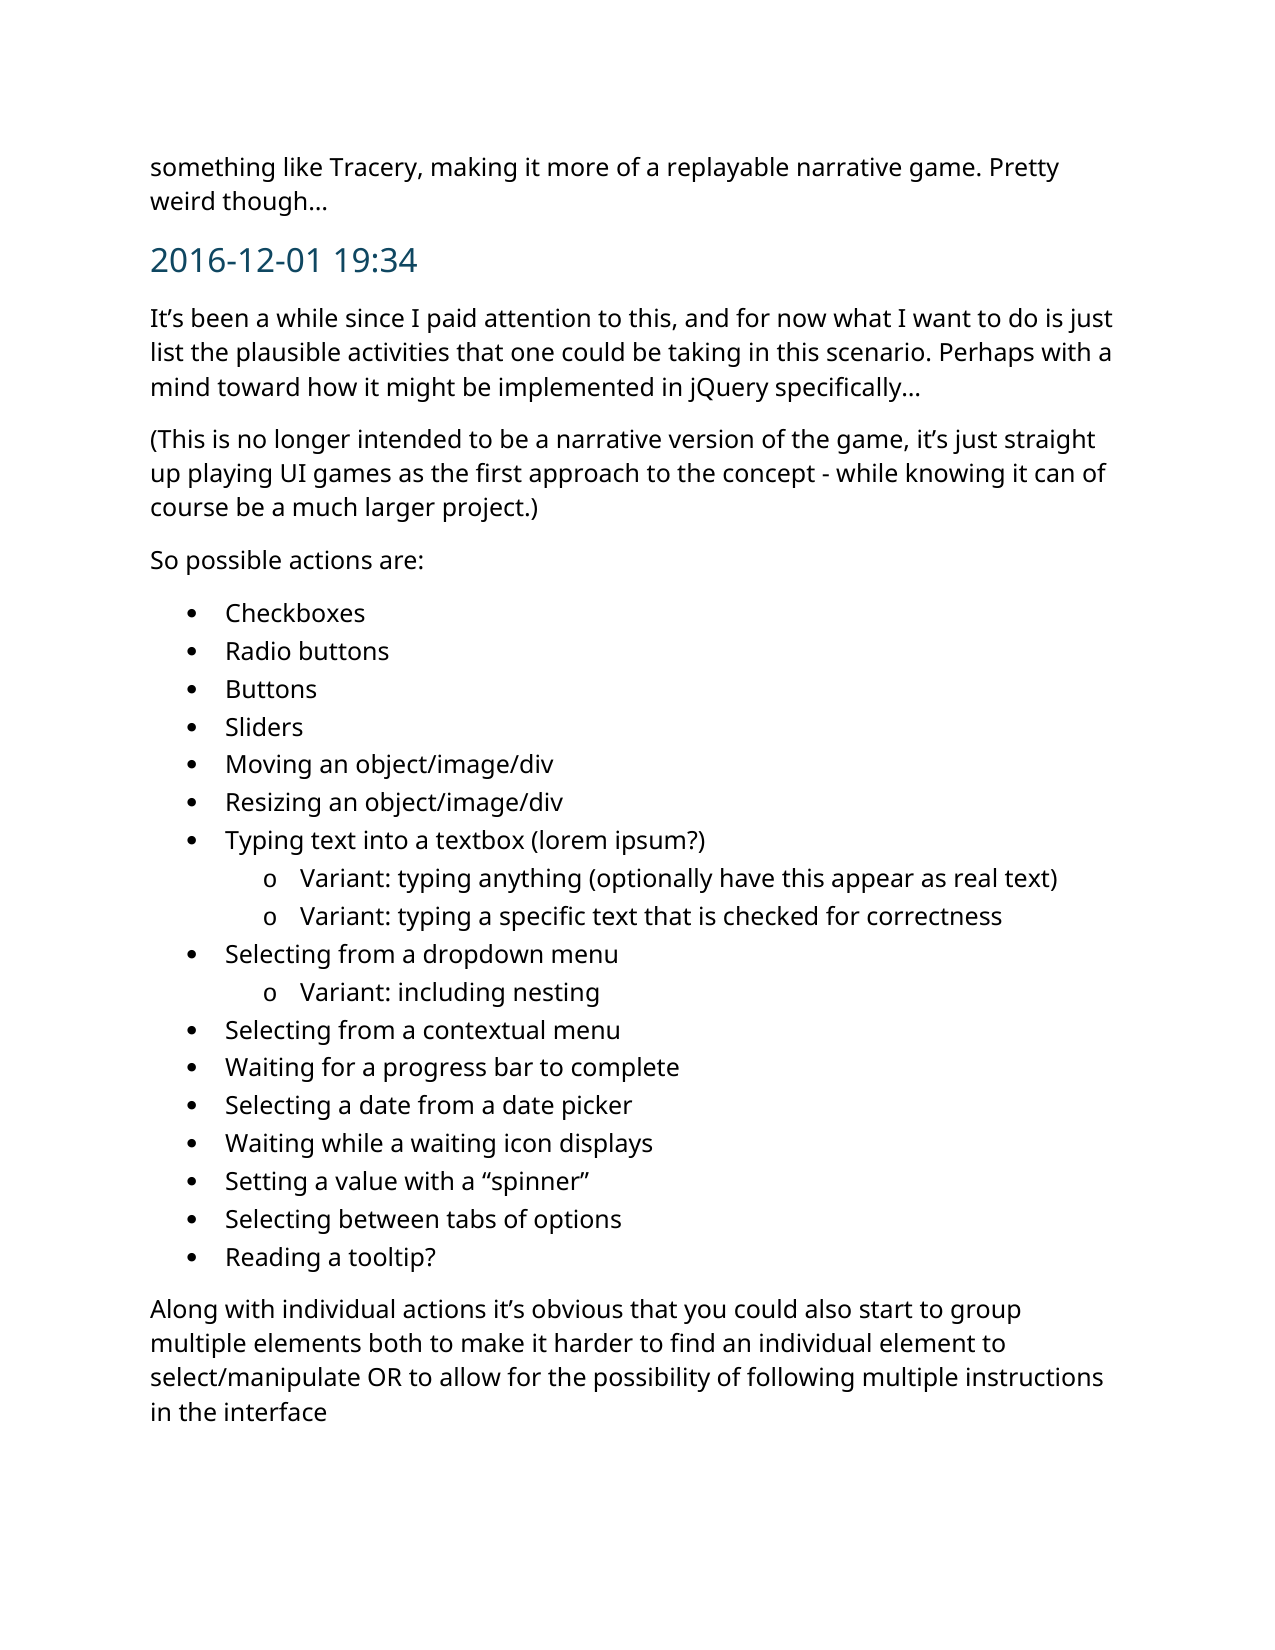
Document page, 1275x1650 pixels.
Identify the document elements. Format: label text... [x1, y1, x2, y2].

list Selecting from a contextual menu [187, 1012, 1125, 1046]
list Variant: typing a specific text that is checked for correctness [262, 898, 1125, 933]
list Checkboxes [187, 596, 1125, 630]
list Selecting from a dropdown menu [187, 936, 1125, 971]
list Resizing an object/image/div [187, 785, 1125, 819]
list Buttons [187, 671, 1125, 705]
text Along with individual actions it’s obvious that you could also start to group multiple elements both to make it harder to find an individual element to select/manipulate OR to allow for the possibility of following multiple instructions in the interface [150, 1292, 1125, 1428]
text It’s been a while since I paid attention to this, and for now what I want to do is just list the plausible activities that one could be taking in this scenario. Perhaps with a mind toward how it might be implemented in jQuery specifically… [150, 301, 1125, 403]
subtitle 2016-12-01 19:34 [150, 237, 1125, 282]
list Variant: including nesting [262, 974, 1125, 1008]
list Typing text into a textbox (lorem ipsum?) [187, 823, 1125, 857]
text So possible actions are: [150, 543, 1125, 577]
list Variant: typing anything (optionally have this appear as real text) [262, 860, 1125, 895]
list Sliders [187, 709, 1125, 743]
list Waiting while a waiting icon displays [187, 1126, 1125, 1160]
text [150, 150, 1125, 218]
list Reading a tooltip? [187, 1239, 1125, 1273]
list Radio buttons [187, 633, 1125, 668]
text (This is no longer intended to be a narrative version of the game, it’s just straight up playing UI games as the first approach to the concept - while knowing it can of course be a much larger project.) [150, 422, 1125, 524]
list Waiting for a progress bar to complete [187, 1050, 1125, 1084]
list Setting a value with a “spinner” [187, 1163, 1125, 1198]
list Selecting a date from a date picker [187, 1088, 1125, 1122]
list Moving an object/image/div [187, 747, 1125, 781]
list Selecting between tabs of options [187, 1201, 1125, 1235]
